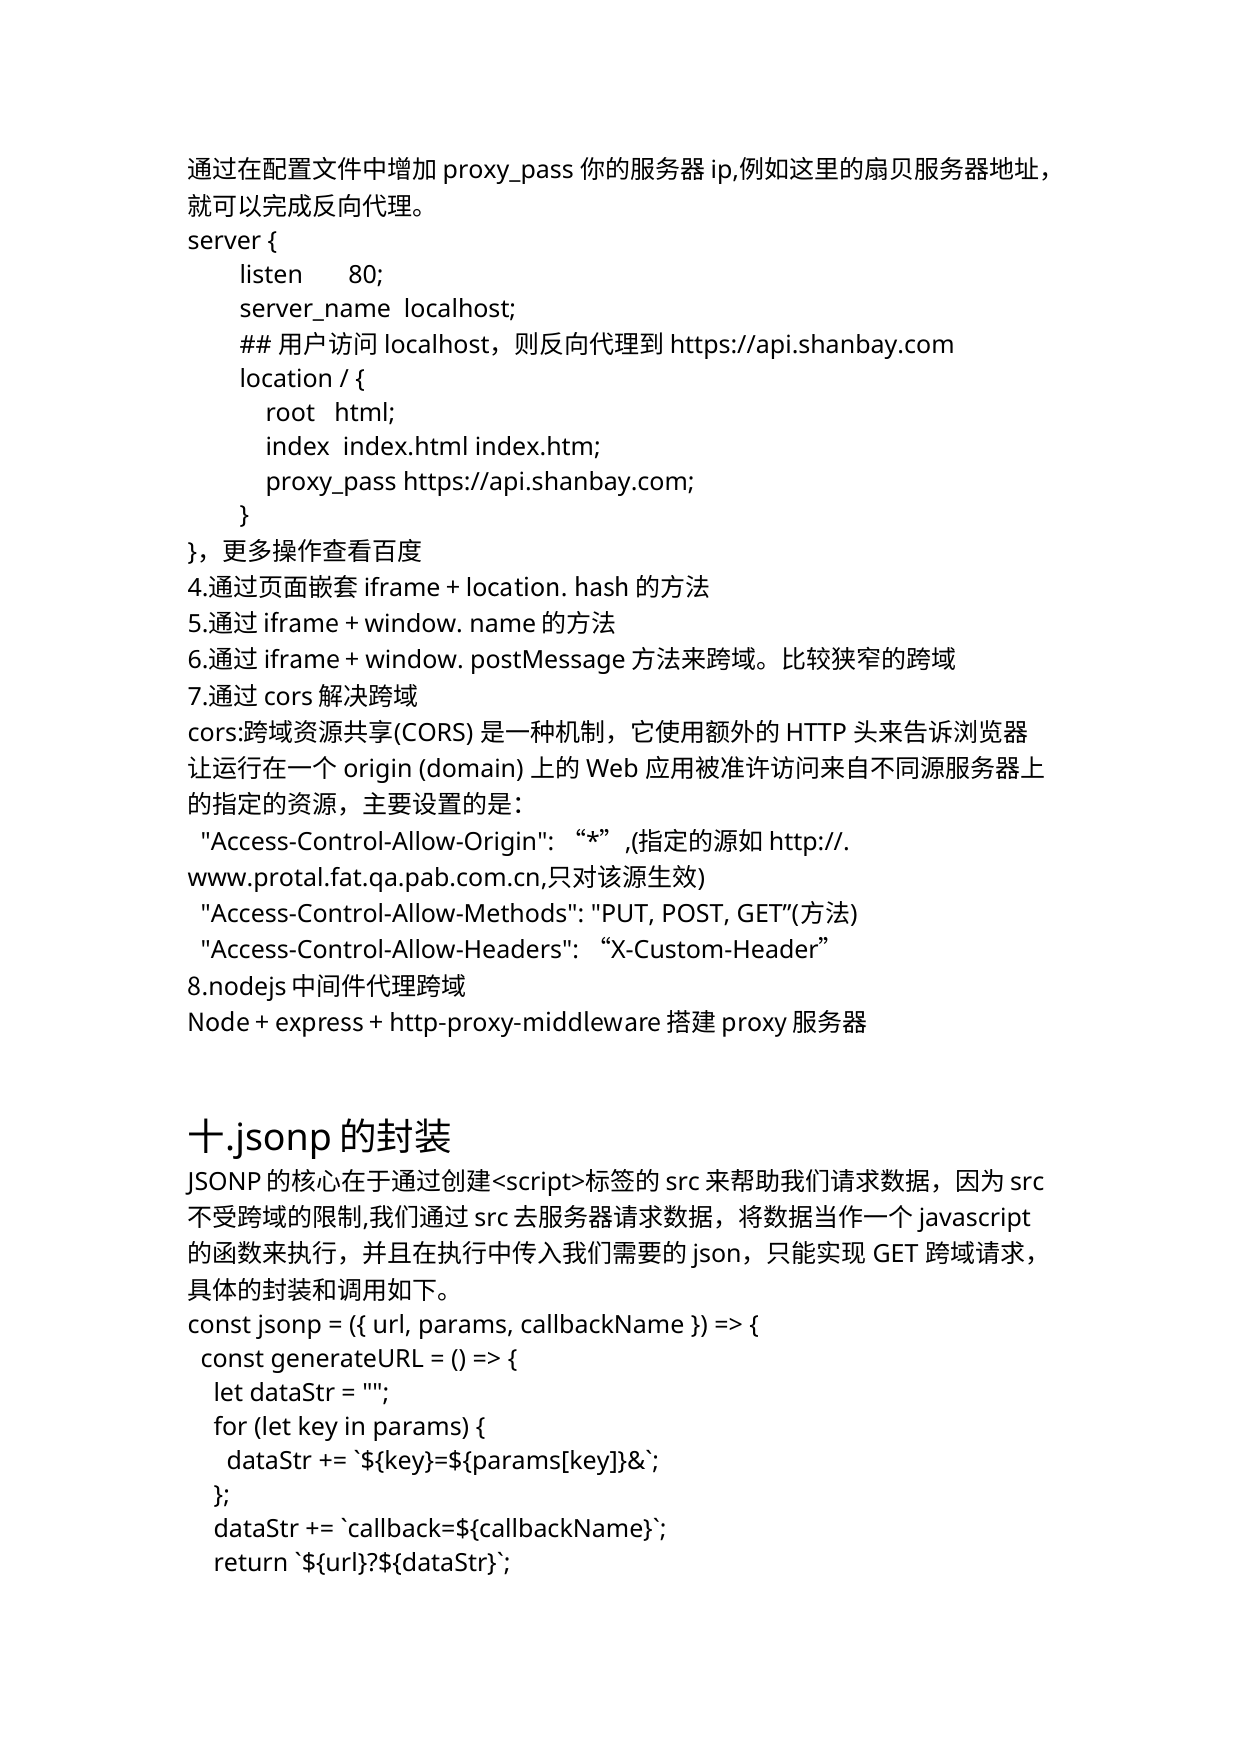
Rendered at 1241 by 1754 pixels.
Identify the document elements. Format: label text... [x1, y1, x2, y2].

text server { [187, 222, 1053, 257]
text 4.通过页面嵌套iframe + location. hash的方法 [187, 567, 1053, 604]
text root html; [187, 395, 1053, 429]
text listen 80; [187, 257, 1053, 291]
text "Access-Control-Allow-Headers": “X-Custom-Header” [187, 930, 1053, 966]
text 6.通过iframe + window. postMessage方法来跨域。比较狭窄的跨域 [187, 640, 1053, 676]
text dataStr += `callback=${callbackName}`; [187, 1511, 1053, 1545]
text JSONP的核心在于通过创建<script>标签的src来帮助我们请求数据，因为src不受跨域的限制,我们通过src去服务器请求数据，将数据当作一个javascript的函数来执行，并且在执行中传入我们需要的json，只能实现 GET 跨域请求，具体的封装和调用如下。 [187, 1161, 1053, 1306]
text Node + express + http-proxy-middleware搭建proxy服务器 [187, 1002, 1053, 1039]
text index index.html index.htm; [187, 429, 1053, 463]
text location / { [187, 361, 1053, 395]
text } [187, 497, 1053, 531]
text const jsonp = ({ url, params, callbackName }) => { [187, 1306, 1053, 1340]
text 7.通过cors解决跨域 [187, 676, 1053, 712]
text for (let key in params) { [187, 1408, 1053, 1443]
text const generateURL = () => { [187, 1340, 1053, 1374]
text let dataStr = ""; [187, 1374, 1053, 1408]
text proxy_pass https://api.shanbay.com; [187, 463, 1053, 497]
text 5.通过iframe + window. name的方法 [187, 604, 1053, 640]
text }; [187, 1477, 1053, 1511]
text 通过在配置文件中增加proxy_pass 你的服务器ip,例如这里的扇贝服务器地址，就可以完成反向代理。 [187, 150, 1053, 222]
text return `${url}?${dataStr}`; [187, 1545, 1053, 1579]
text cors:跨域资源共享(CORS) 是一种机制，它使用额外的 HTTP 头来告诉浏览器 让运行在一个 origin (domain) 上的 Web 应用被准许访问来自不同源服务器上的指定的资源，主要设置的是： [187, 712, 1053, 821]
text dataStr += `${key}=${params[key]}&`; [187, 1443, 1053, 1477]
text }，更多操作查看百度 [187, 531, 1053, 567]
text "Access-Control-Allow-Origin": “*”,(指定的源如http://. www.protal.fat.qa.pab.com.cn,只对该源生效) [187, 821, 1053, 894]
text server_name localhost; [187, 291, 1053, 325]
text ## 用户访问 localhost，则反向代理到https://api.shanbay.com [187, 325, 1053, 361]
text 十.jsonp的封装 [187, 1107, 1053, 1161]
text 8.nodejs中间件代理跨域 [187, 966, 1053, 1002]
text "Access-Control-Allow-Methods": "PUT, POST, GET”(方法) [187, 894, 1053, 930]
